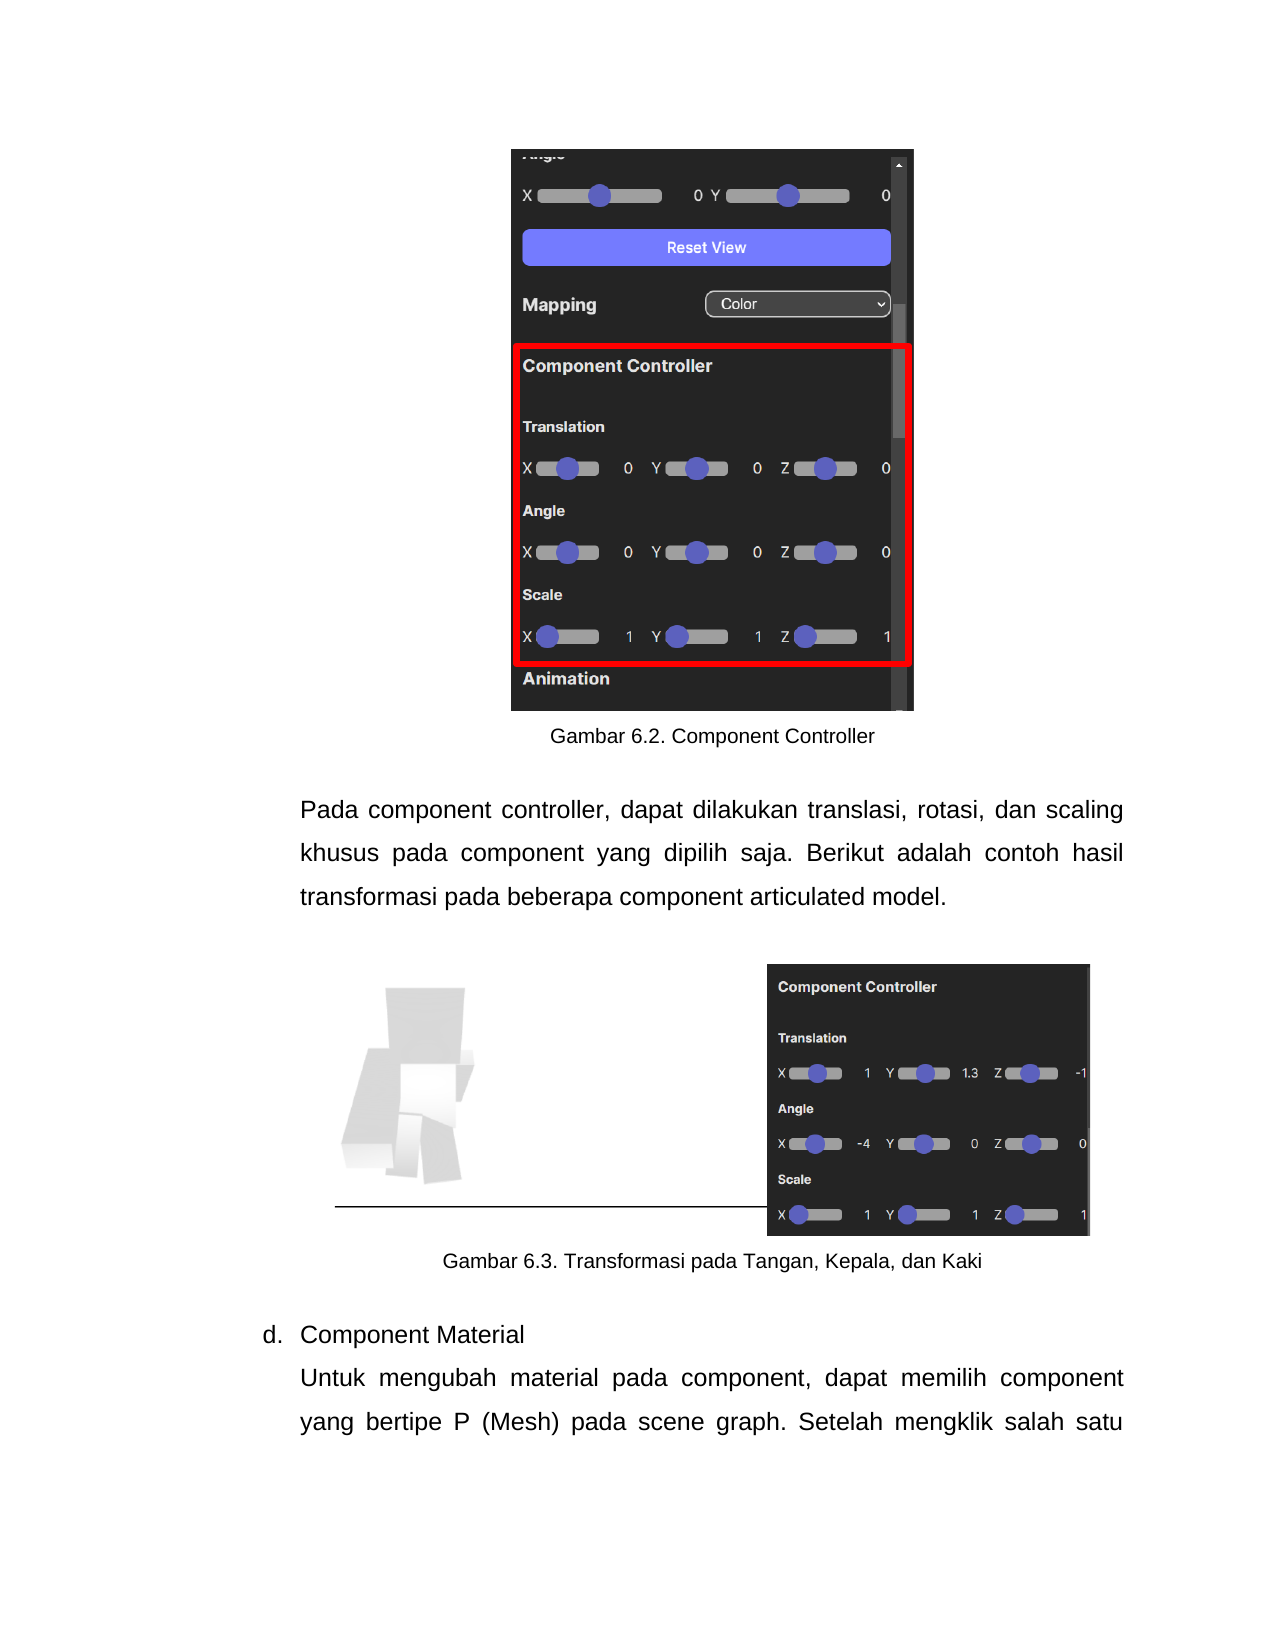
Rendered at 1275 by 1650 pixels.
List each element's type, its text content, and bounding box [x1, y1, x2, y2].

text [300, 1363, 1125, 1435]
picture [334, 964, 1091, 1236]
picture [511, 149, 914, 711]
list Component Material [262, 1320, 1125, 1349]
text Gambar 6.2. Component Controller [300, 723, 1125, 747]
text Gambar 6.3. Transformasi pada Tangan, Kepala, dan Kaki [300, 1248, 1125, 1272]
text Pada component controller, dapat dilakukan translasi, rotasi, dan scaling khusus pada component yang dipilih saja. Berikut adalah contoh hasil transformasi pada beberapa component articulated model. [300, 795, 1125, 910]
